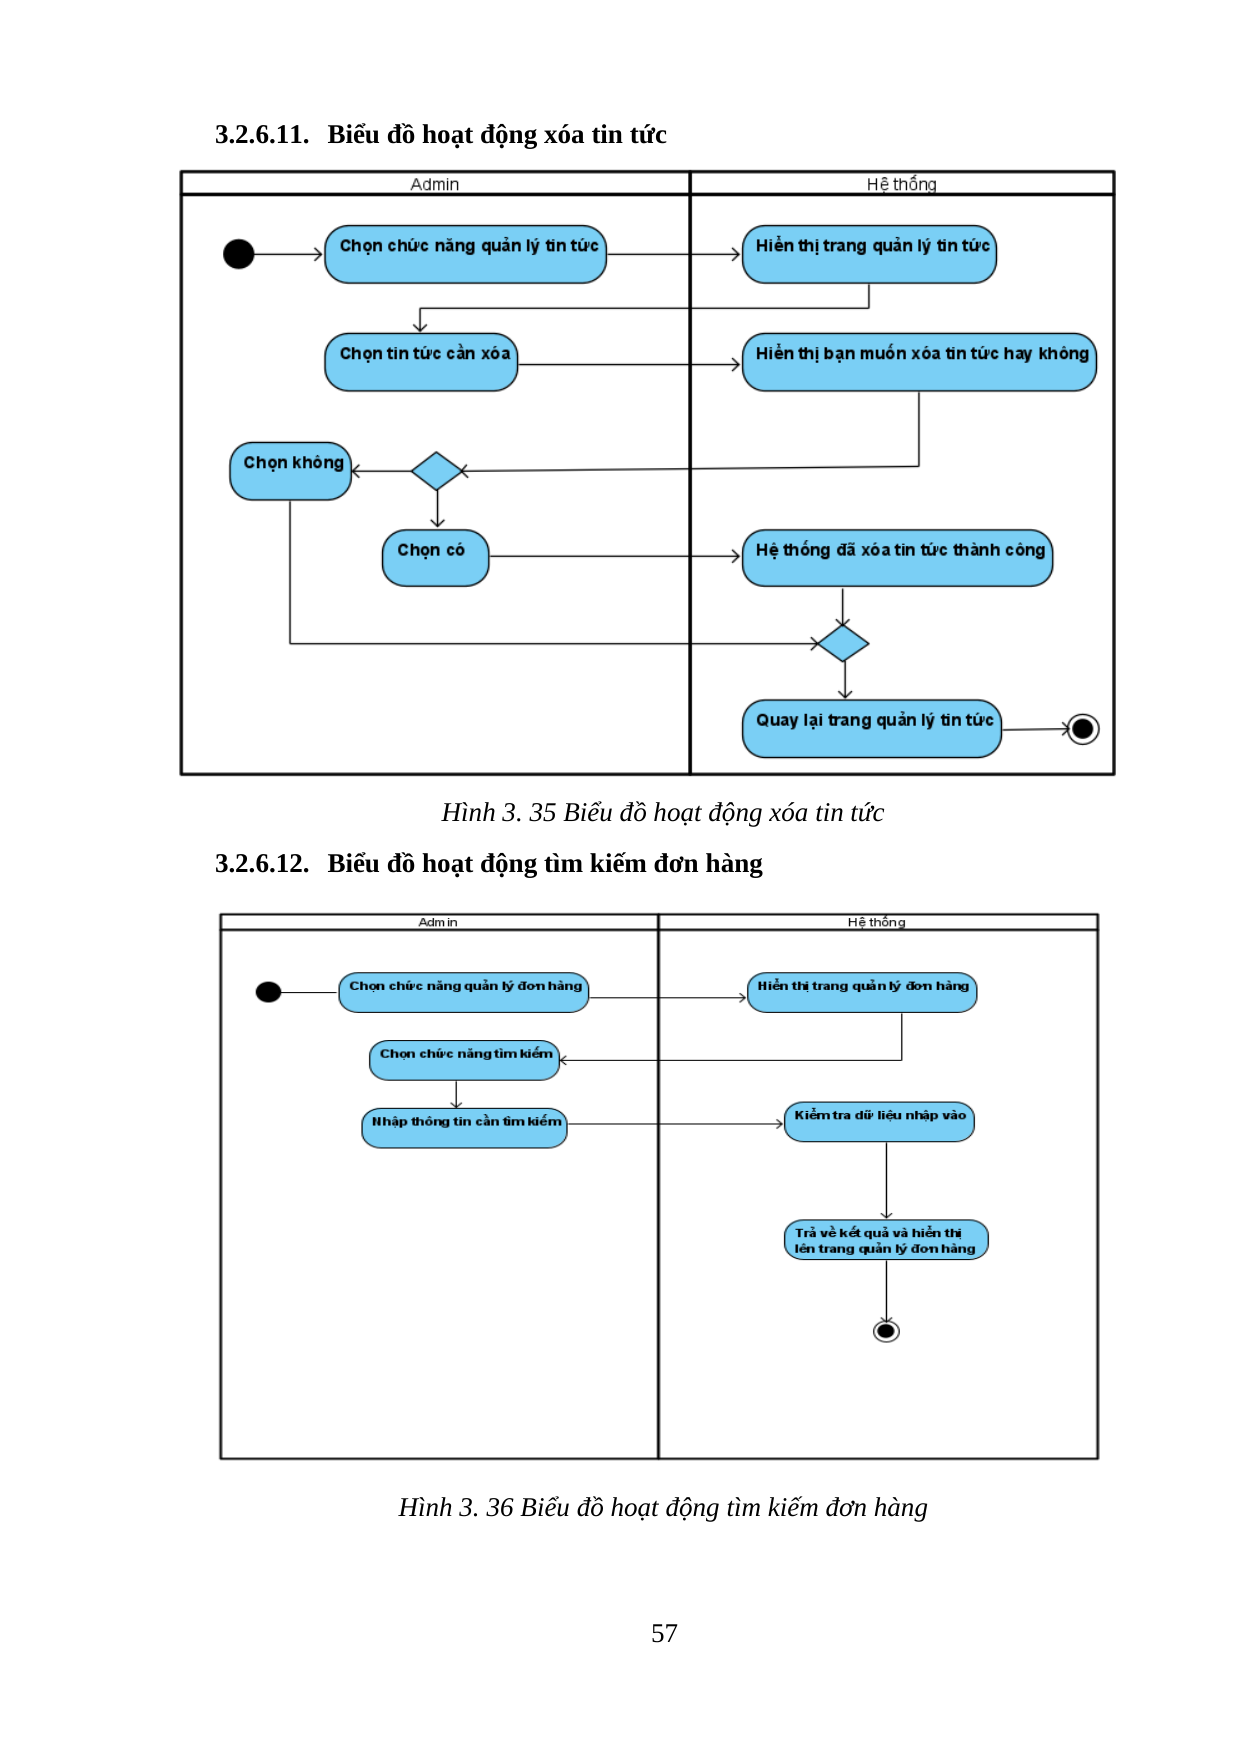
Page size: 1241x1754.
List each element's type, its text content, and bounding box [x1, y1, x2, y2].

subtitle Biểu đồ hoạt động xóa tin tức [215, 118, 1152, 149]
subtitle Biểu đồ hoạt động tìm kiếm đơn hàng [215, 847, 1152, 878]
picture [177, 164, 1121, 781]
picture [177, 893, 1152, 1476]
